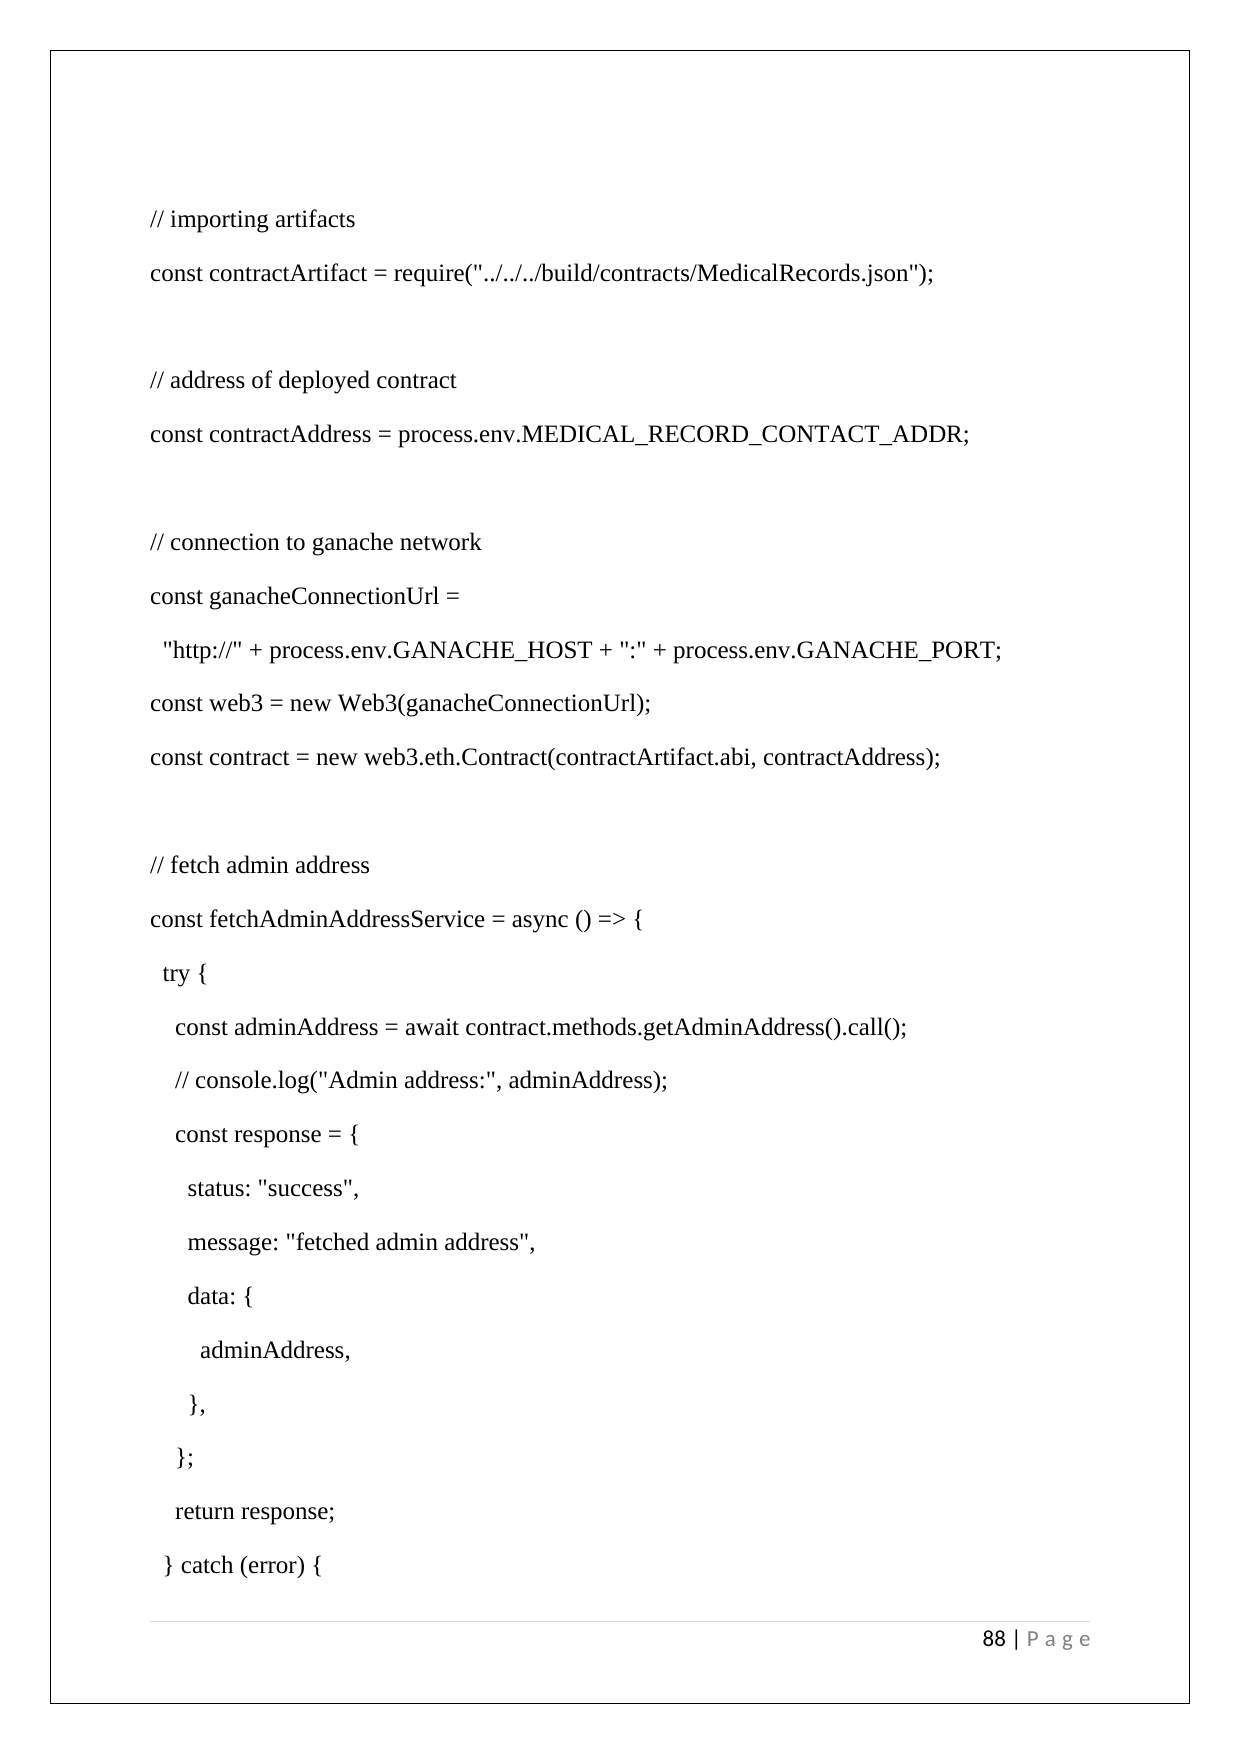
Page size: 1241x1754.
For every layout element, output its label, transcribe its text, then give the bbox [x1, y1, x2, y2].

text // importing artifacts [150, 204, 1090, 233]
text }, [150, 1389, 1090, 1417]
text message: "fetched admin address", [150, 1227, 1090, 1256]
text data: { [150, 1281, 1090, 1310]
text // connection to ganache network [150, 527, 1090, 556]
text const contract = new web3.eth.Contract(contractArtifact.abi, contractAddress); [150, 742, 1090, 771]
text status: "success", [150, 1173, 1090, 1202]
text }; [150, 1442, 1090, 1471]
text // console.log("Admin address:", adminAddress); [150, 1066, 1090, 1094]
text } catch (error) { [150, 1550, 1090, 1579]
text const response = { [150, 1119, 1090, 1148]
text const adminAddress = await contract.methods.getAdminAddress().call(); [150, 1012, 1090, 1040]
text // fetch admin address [150, 850, 1090, 879]
text // address of deployed contract [150, 365, 1090, 394]
text "http://" + process.env.GANACHE_HOST + ":" + process.env.GANACHE_PORT; [150, 635, 1090, 663]
text return response; [150, 1496, 1090, 1525]
text const web3 = new Web3(ganacheConnectionUrl); [150, 688, 1090, 717]
text const fetchAdminAddressService = async () => { [150, 904, 1090, 933]
text const ganacheConnectionUrl = [150, 581, 1090, 609]
text adminAddress, [150, 1335, 1090, 1363]
text try { [150, 958, 1090, 987]
text const contractAddress = process.env.MEDICAL_RECORD_CONTACT_ADDR; [150, 419, 1090, 448]
text const contractArtifact = require("../../../build/contracts/MedicalRecords.json"); [150, 258, 1090, 286]
